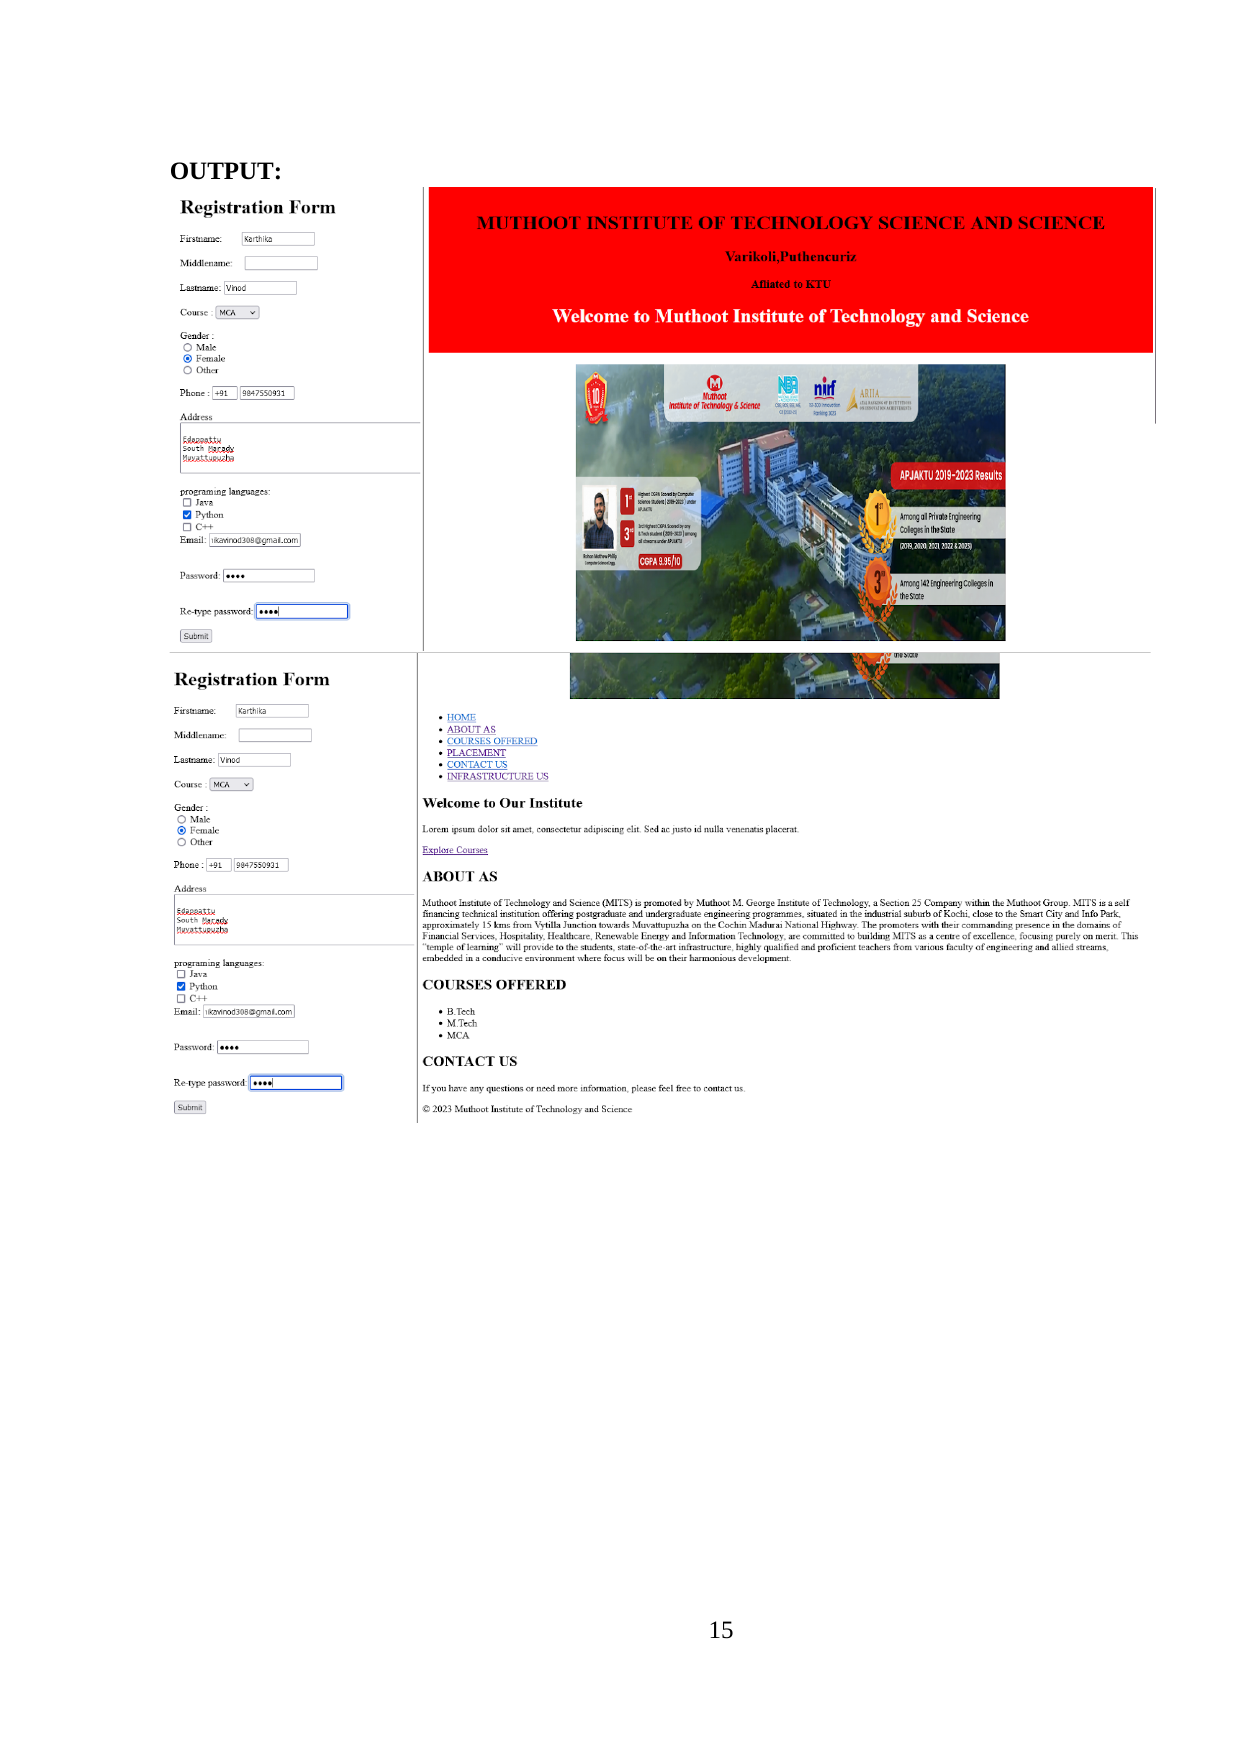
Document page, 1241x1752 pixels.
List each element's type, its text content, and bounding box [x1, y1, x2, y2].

picture [169, 652, 1151, 1123]
text OUTPUT: [169, 156, 1240, 185]
picture [175, 187, 1157, 651]
